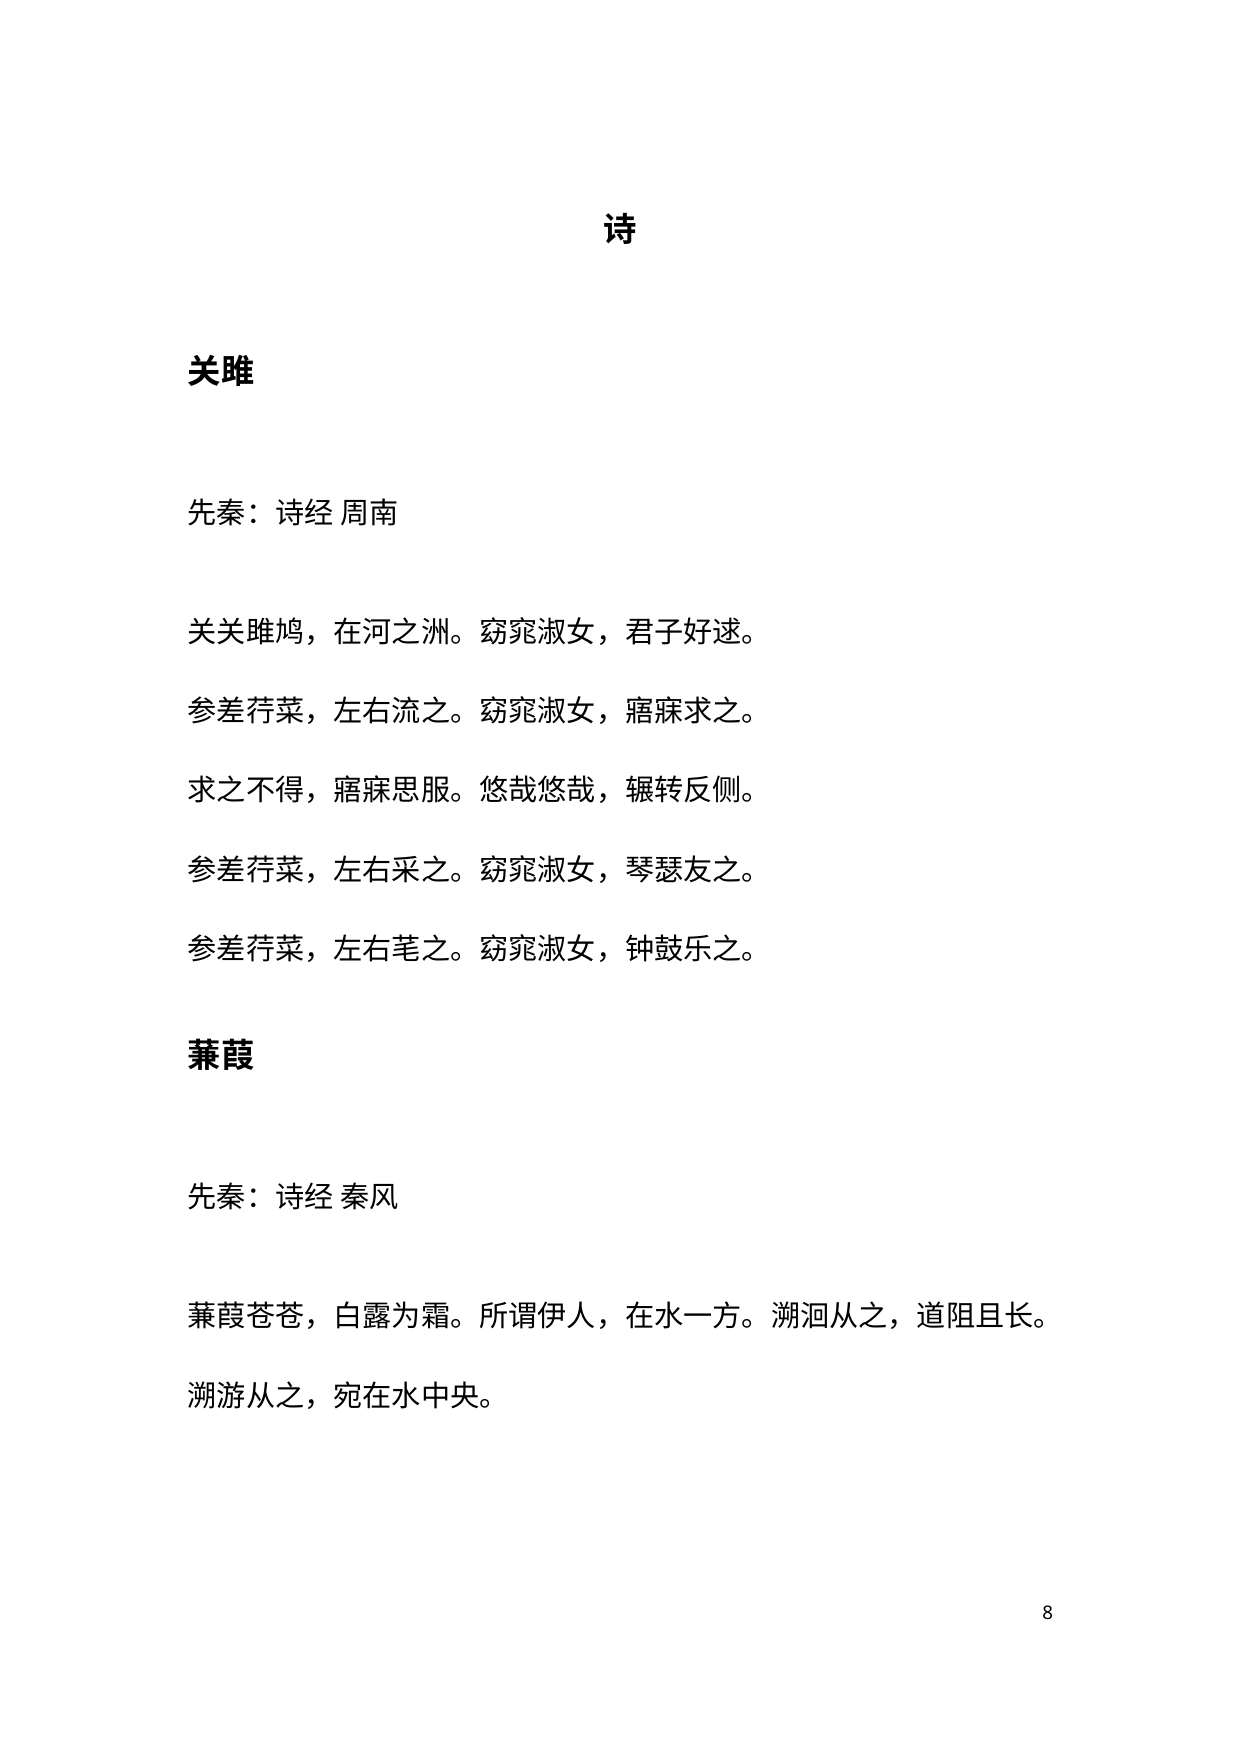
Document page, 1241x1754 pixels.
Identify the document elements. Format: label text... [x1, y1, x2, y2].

subtitle 关雎 [187, 329, 1053, 408]
text 先秦：诗经 秦风 [187, 1155, 1053, 1234]
text 参差荇菜，左右流之。窈窕淑女，寤寐求之。 [187, 669, 1053, 748]
subtitle 蒹葭 [187, 1014, 1053, 1093]
text 先秦：诗经 周南 [187, 471, 1053, 550]
subtitle 诗 [187, 187, 1053, 267]
text 关关雎鸠，在河之洲。窈窕淑女，君子好逑。 [187, 590, 1053, 669]
text 参差荇菜，左右采之。窈窕淑女，琴瑟友之。 [187, 828, 1053, 907]
text 参差荇菜，左右芼之。窈窕淑女，钟鼓乐之。 [187, 907, 1053, 987]
text 蒹葭苍苍，白露为霜。所谓伊人，在水一方。溯洄从之，道阻且长。溯游从之，宛在水中央。 [187, 1274, 1053, 1433]
text 求之不得，寤寐思服。悠哉悠哉，辗转反侧。 [187, 748, 1053, 828]
